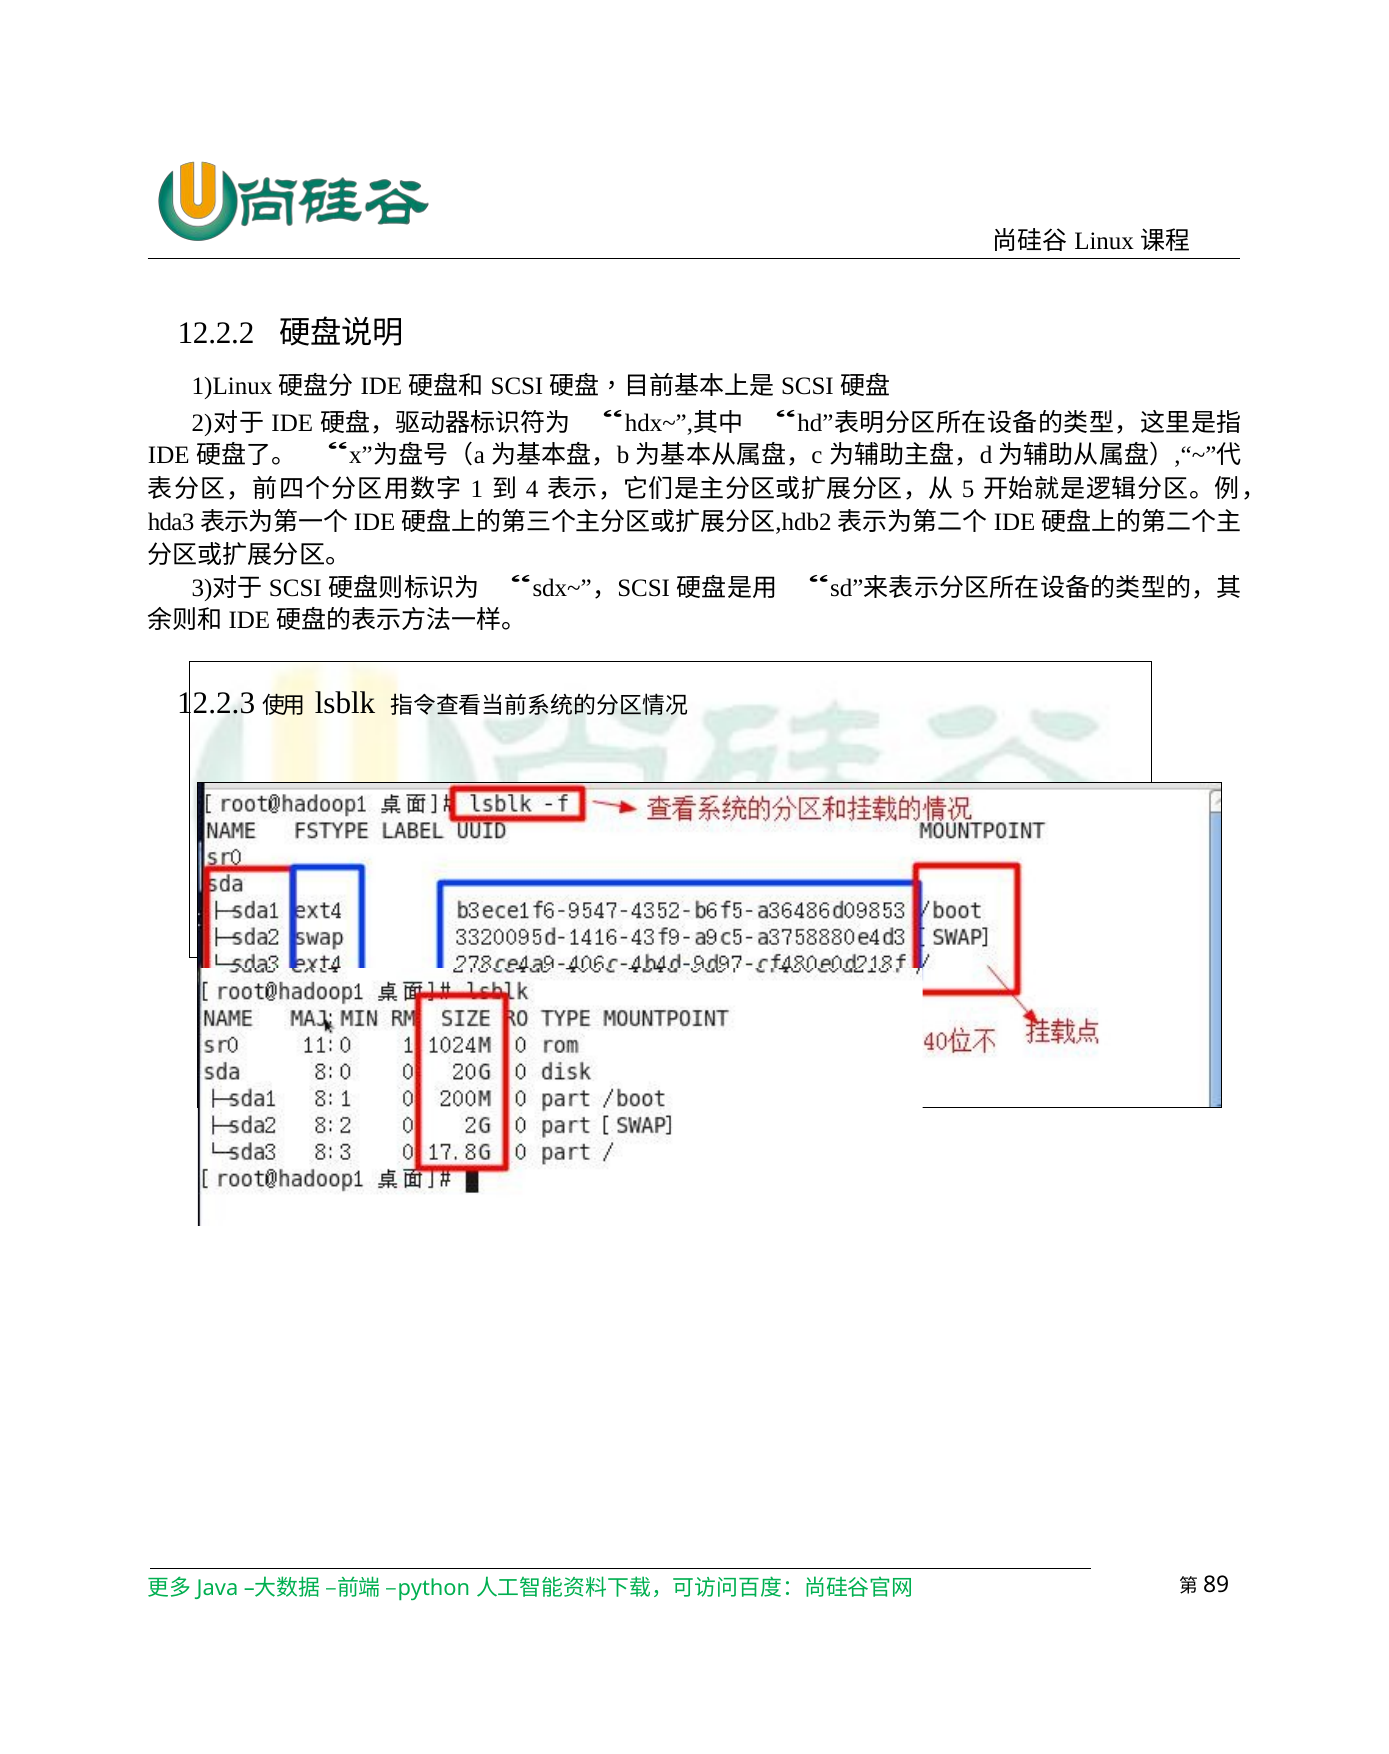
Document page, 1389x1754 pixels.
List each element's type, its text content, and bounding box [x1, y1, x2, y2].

picture [197, 783, 1221, 1226]
picture [190, 662, 1151, 957]
text 2)对于 IDE 硬盘，驱动器标识符为“hdx~”,其中“hd”表明分区所在设备的类型，这里是指 IDE 硬盘了。“x”为盘号（a 为基本盘，b 为基本从属盘，c 为辅助主盘，d 为辅助从属盘）,“~”代表分区，前四个分区用数字 1 到 4 表示，它们是主分区或扩展分区，从 5 开始就是逻辑分区。例，hda3 表示为第一个 IDE 硬盘上的第三个主分区或扩展分区,hdb2 表示为第二个 IDE 硬盘上的第二个主分区或扩展分区。 [148, 405, 1242, 570]
text 3)对于 SCSI 硬盘则标识为“sdx~”，SCSI 硬盘是用“sd”来表示分区所在设备的类型的，其余则和 IDE 硬盘的表示方法一样。 [148, 570, 1242, 636]
subtitle 硬盘说明 [177, 297, 1338, 355]
picture [147, 153, 436, 249]
list Linux 硬盘分 IDE 硬盘和 SCSI 硬盘，目前基本上是 SCSI 硬盘 [191, 355, 1338, 404]
